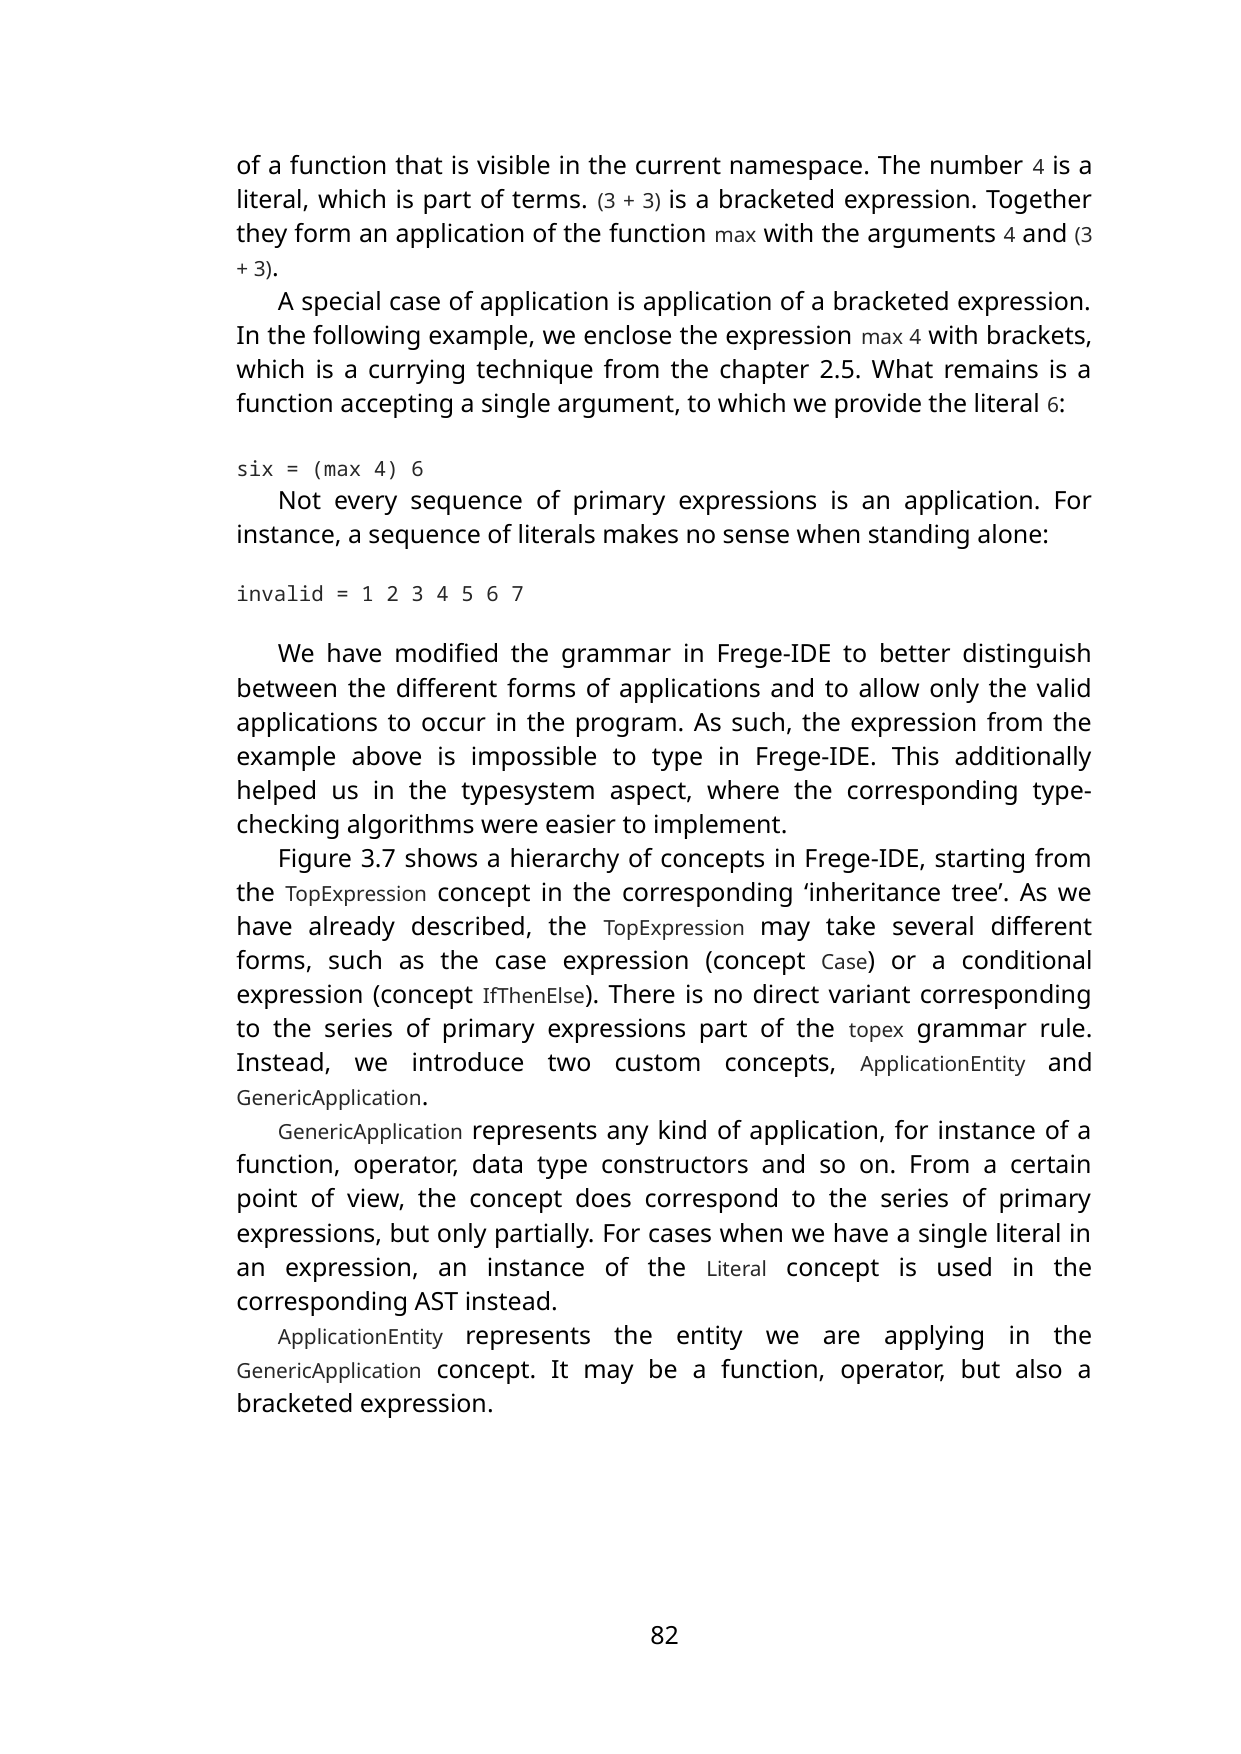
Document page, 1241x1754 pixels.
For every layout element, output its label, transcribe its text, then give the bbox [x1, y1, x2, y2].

text We have modified the grammar in Frege-IDE to better distinguish between the different forms of applications and to allow only the valid applications to occur in the program. As such, the expression from the example above is impossible to type in Frege-IDE. This additionally helped us in the typesystem aspect, where the corresponding type-checking algorithms were easier to implement. [236, 636, 1092, 841]
text A special case of application is application of a bracketed expression. In the following example, we enclose the expression max 4 with brackets, which is a currying technique from the chapter 2.5. What remains is a function accepting a single argument, to which we provide the literal 6: [236, 284, 1092, 420]
text invalid = 1 2 3 4 5 6 7 [236, 579, 1092, 608]
text Figure 3.7 shows a hierarchy of concepts in Frege-IDE, starting from the TopExpression concept in the corresponding ‘inheritance tree’. As we have already described, the TopExpression may take several different forms, such as the case expression (concept Case) or a conditional expression (concept IfThenElse). There is no direct variant corresponding to the series of primary expressions part of the topex grammar rule. Instead, we introduce two custom concepts, ApplicationEntity and GenericApplication. [236, 841, 1092, 1113]
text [236, 148, 1092, 284]
text six = (max 4) 6 [236, 454, 1092, 483]
text ApplicationEntity represents the entity we are applying in the GenericApplication concept. It may be a function, operator, but also a bracketed expression. [236, 1317, 1092, 1419]
text GenericApplication represents any kind of application, for instance of a function, operator, data type constructors and so on. From a certain point of view, the concept does correspond to the series of primary expressions, but only partially. For cases when we have a single literal in an expression, an instance of the Literal concept is used in the corresponding AST instead. [236, 1113, 1092, 1317]
text Not every sequence of primary expressions is an application. For instance, a sequence of literals makes no sense when standing alone: [236, 483, 1092, 551]
